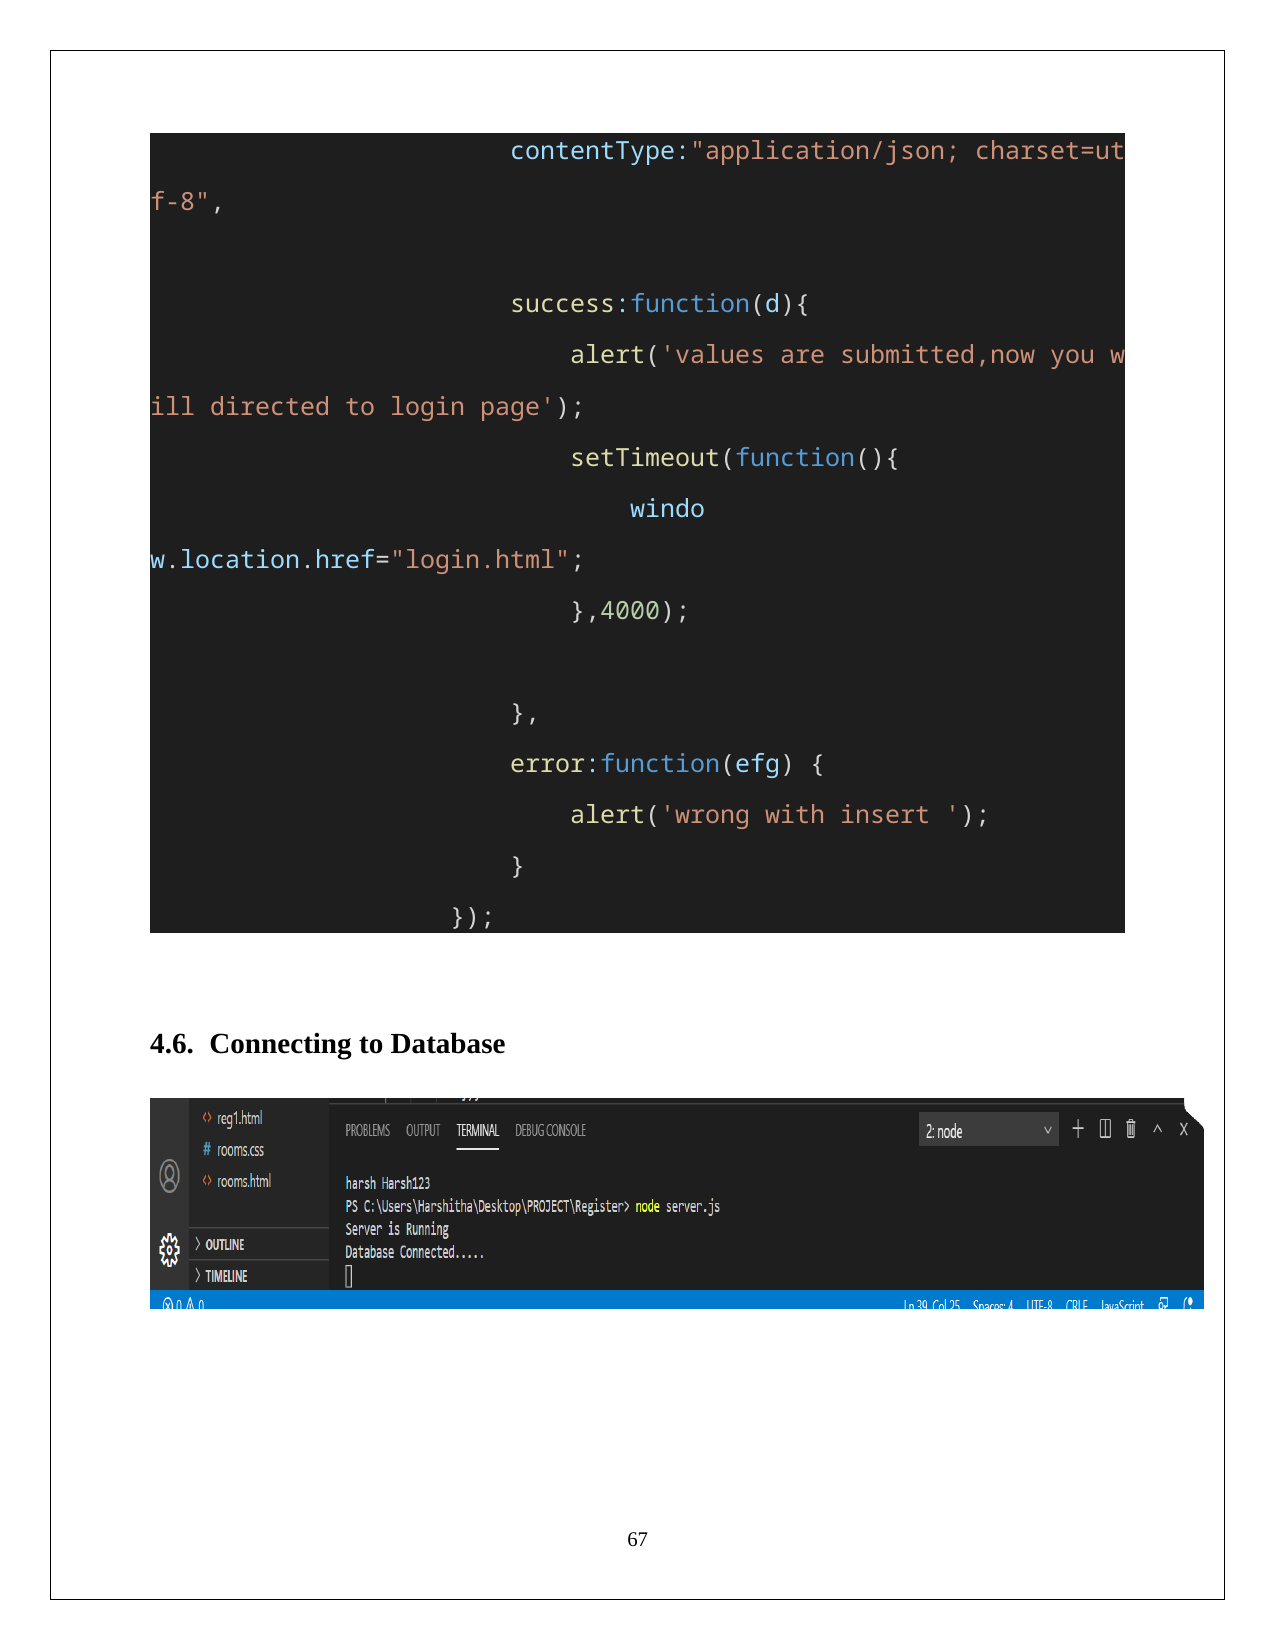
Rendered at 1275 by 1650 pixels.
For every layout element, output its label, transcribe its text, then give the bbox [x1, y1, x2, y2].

text },4000); [150, 592, 1125, 626]
picture [150, 1098, 1204, 1309]
text window.location.href="login.html"; [150, 490, 1125, 575]
text alert('values are submitted,now you will directed to login page'); [150, 337, 1125, 422]
text alert('wrong with insert '); [150, 796, 1125, 831]
text contentType:"application/json; charset=utf-8", [150, 133, 1125, 218]
text success:function(d){ [150, 286, 1125, 320]
text }); [150, 898, 1125, 933]
text }, [150, 694, 1125, 728]
text } [150, 847, 1125, 882]
text error:function(efg) { [150, 745, 1125, 779]
list Connecting to Database [150, 1026, 1125, 1060]
text setTimeout(function(){ [150, 439, 1125, 473]
